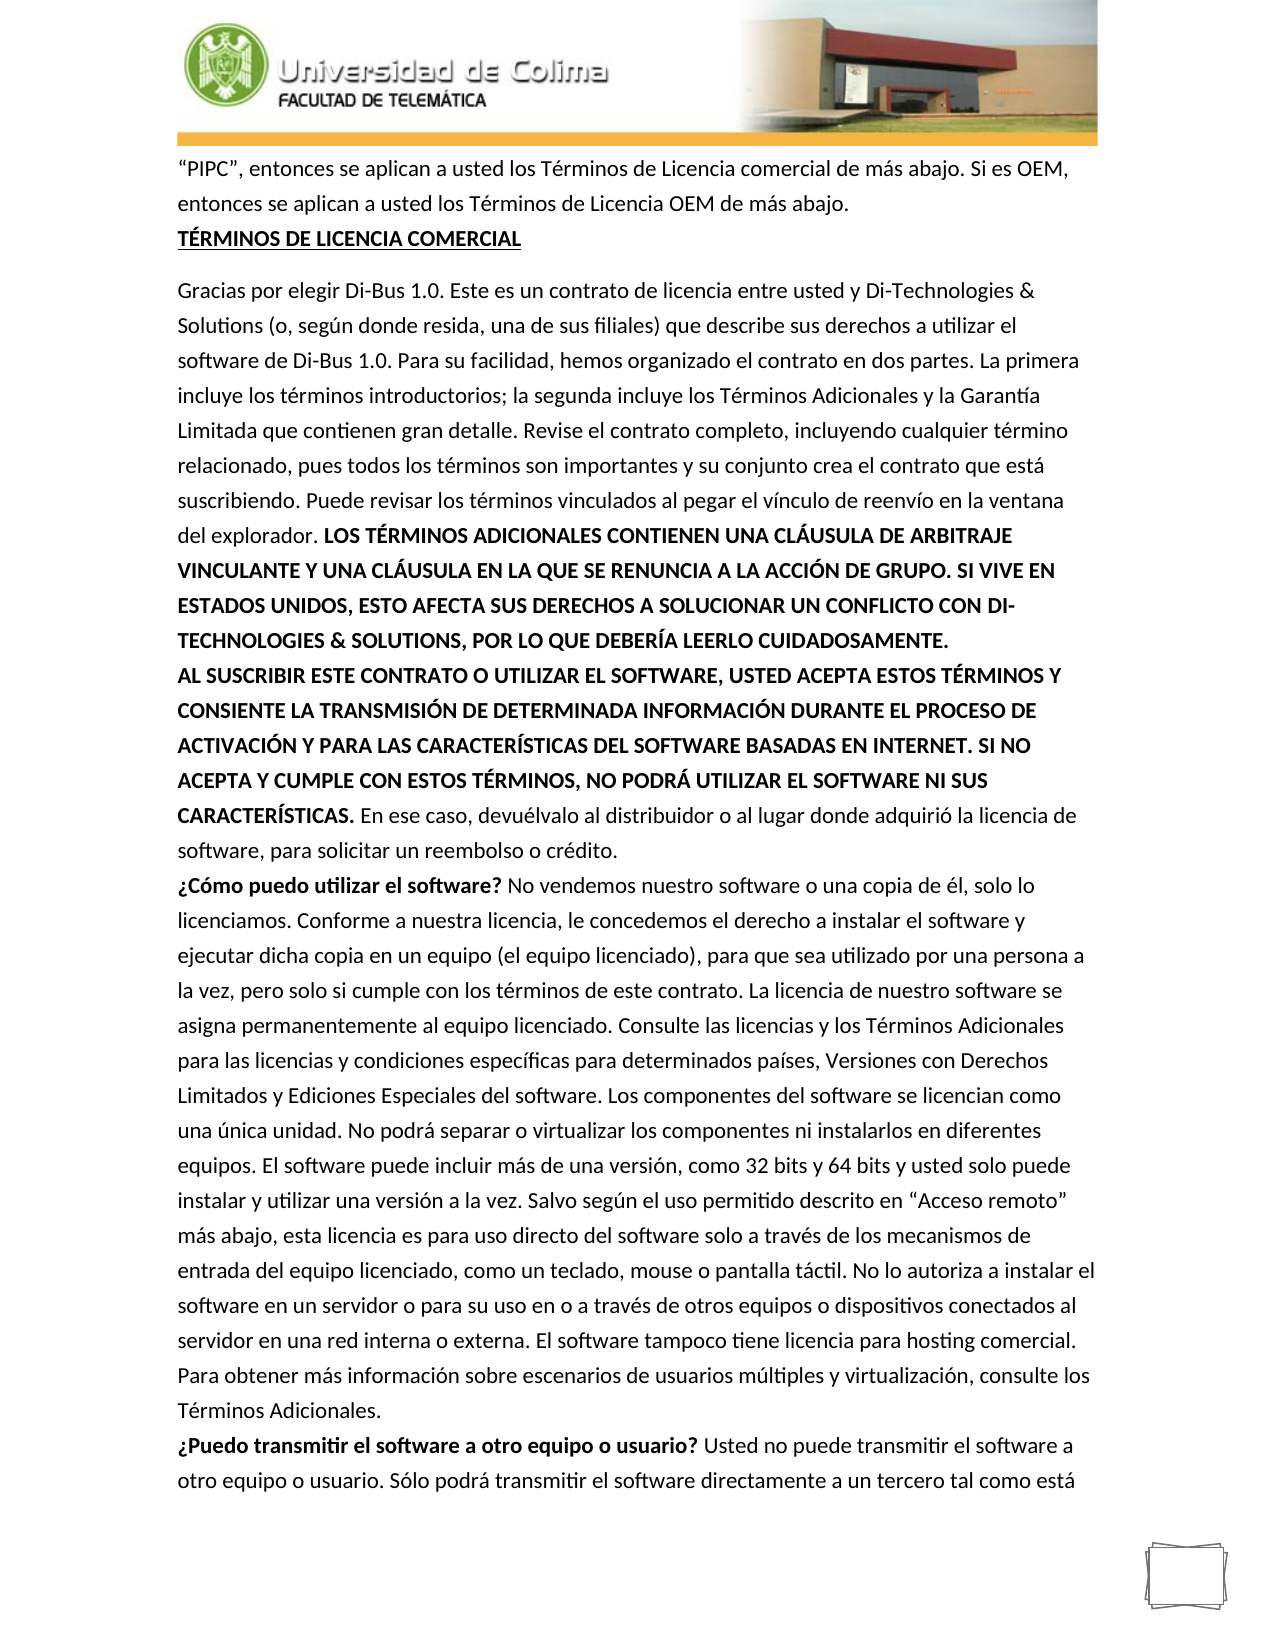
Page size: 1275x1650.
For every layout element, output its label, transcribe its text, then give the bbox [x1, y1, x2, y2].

picture [177, 0, 1098, 146]
text AL SUSCRIBIR ESTE CONTRATO O UTILIZAR EL SOFTWARE, USTED ACEPTA ESTOS TÉRMINOS Y CONSIENTE LA TRANSMISIÓN DE DETERMINADA INFORMACIÓN DURANTE EL PROCESO DE ACTIVACIÓN Y PARA LAS CARACTERÍSTICAS DEL SOFTWARE BASADAS EN INTERNET. SI NO ACEPTA Y CUMPLE CON ESTOS TÉRMINOS, NO PODRÁ UTILIZAR EL SOFTWARE NI SUS CARACTERÍSTICAS. En ese caso, devuélvalo al distribuidor o al lugar donde adquirió la licencia de software, para solicitar un reembolso o crédito. [177, 654, 1098, 864]
text ¿Cómo puedo utilizar el software? No vendemos nuestro software o una copia de él, solo lo licenciamos. Conforme a nuestra licencia, le concedemos el derecho a instalar el software y ejecutar dicha copia en un equipo (el equipo licenciado), para que sea utilizado por una persona a la vez, pero solo si cumple con los términos de este contrato. La licencia de nuestro software se asigna permanentemente al equipo licenciado. Consulte las licencias y los Términos Adicionales para las licencias y condiciones específicas para determinados países, Versiones con Derechos Limitados y Ediciones Especiales del software. Los componentes del software se licencian como una única unidad. No podrá separar o virtualizar los componentes ni instalarlos en diferentes equipos. El software puede incluir más de una versión, como 32 bits y 64 bits y usted solo puede instalar y utilizar una versión a la vez. Salvo según el uso permitido descrito en “Acceso remoto” más abajo, esta licencia es para uso directo del software solo a través de los mecanismos de entrada del equipo licenciado, como un teclado, mouse o pantalla táctil. No lo autoriza a instalar el software en un servidor o para su uso en o a través de otros equipos o dispositivos conectados al servidor en una red interna o externa. El software tampoco tiene licencia para hosting comercial. Para obtener más información sobre escenarios de usuarios múltiples y virtualización, consulte los Términos Adicionales. [177, 864, 1098, 1424]
text Gracias por elegir Di-Bus 1.0. Este es un contrato de licencia entre usted y Di-Technologies & Solutions (o, según donde resida, una de sus filiales) que describe sus derechos a utilizar el software de Di-Bus 1.0. Para su facilidad, hemos organizado el contrato en dos partes. La primera incluye los términos introductorios; la segunda incluye los Términos Adicionales y la Garantía Limitada que contienen gran detalle. Revise el contrato completo, incluyendo cualquier término relacionado, pues todos los términos son importantes y su conjunto crea el contrato que está suscribiendo. Puede revisar los términos vinculados al pegar el vínculo de reenvío en la ventana del explorador. LOS TÉRMINOS ADICIONALES CONTIENEN UNA CLÁUSULA DE ARBITRAJE VINCULANTE Y UNA CLÁUSULA EN LA QUE SE RENUNCIA A LA ACCIÓN DE GRUPO. SI VIVE EN ESTADOS UNIDOS, ESTO AFECTA SUS DERECHOS A SOLUCIONAR UN CONFLICTO CON DI-TECHNOLOGIES & SOLUTIONS, POR LO QUE DEBERÍA LEERLO CUIDADOSAMENTE. [177, 269, 1098, 654]
text TÉRMINOS DE LICENCIA COMERCIAL [177, 218, 1098, 253]
